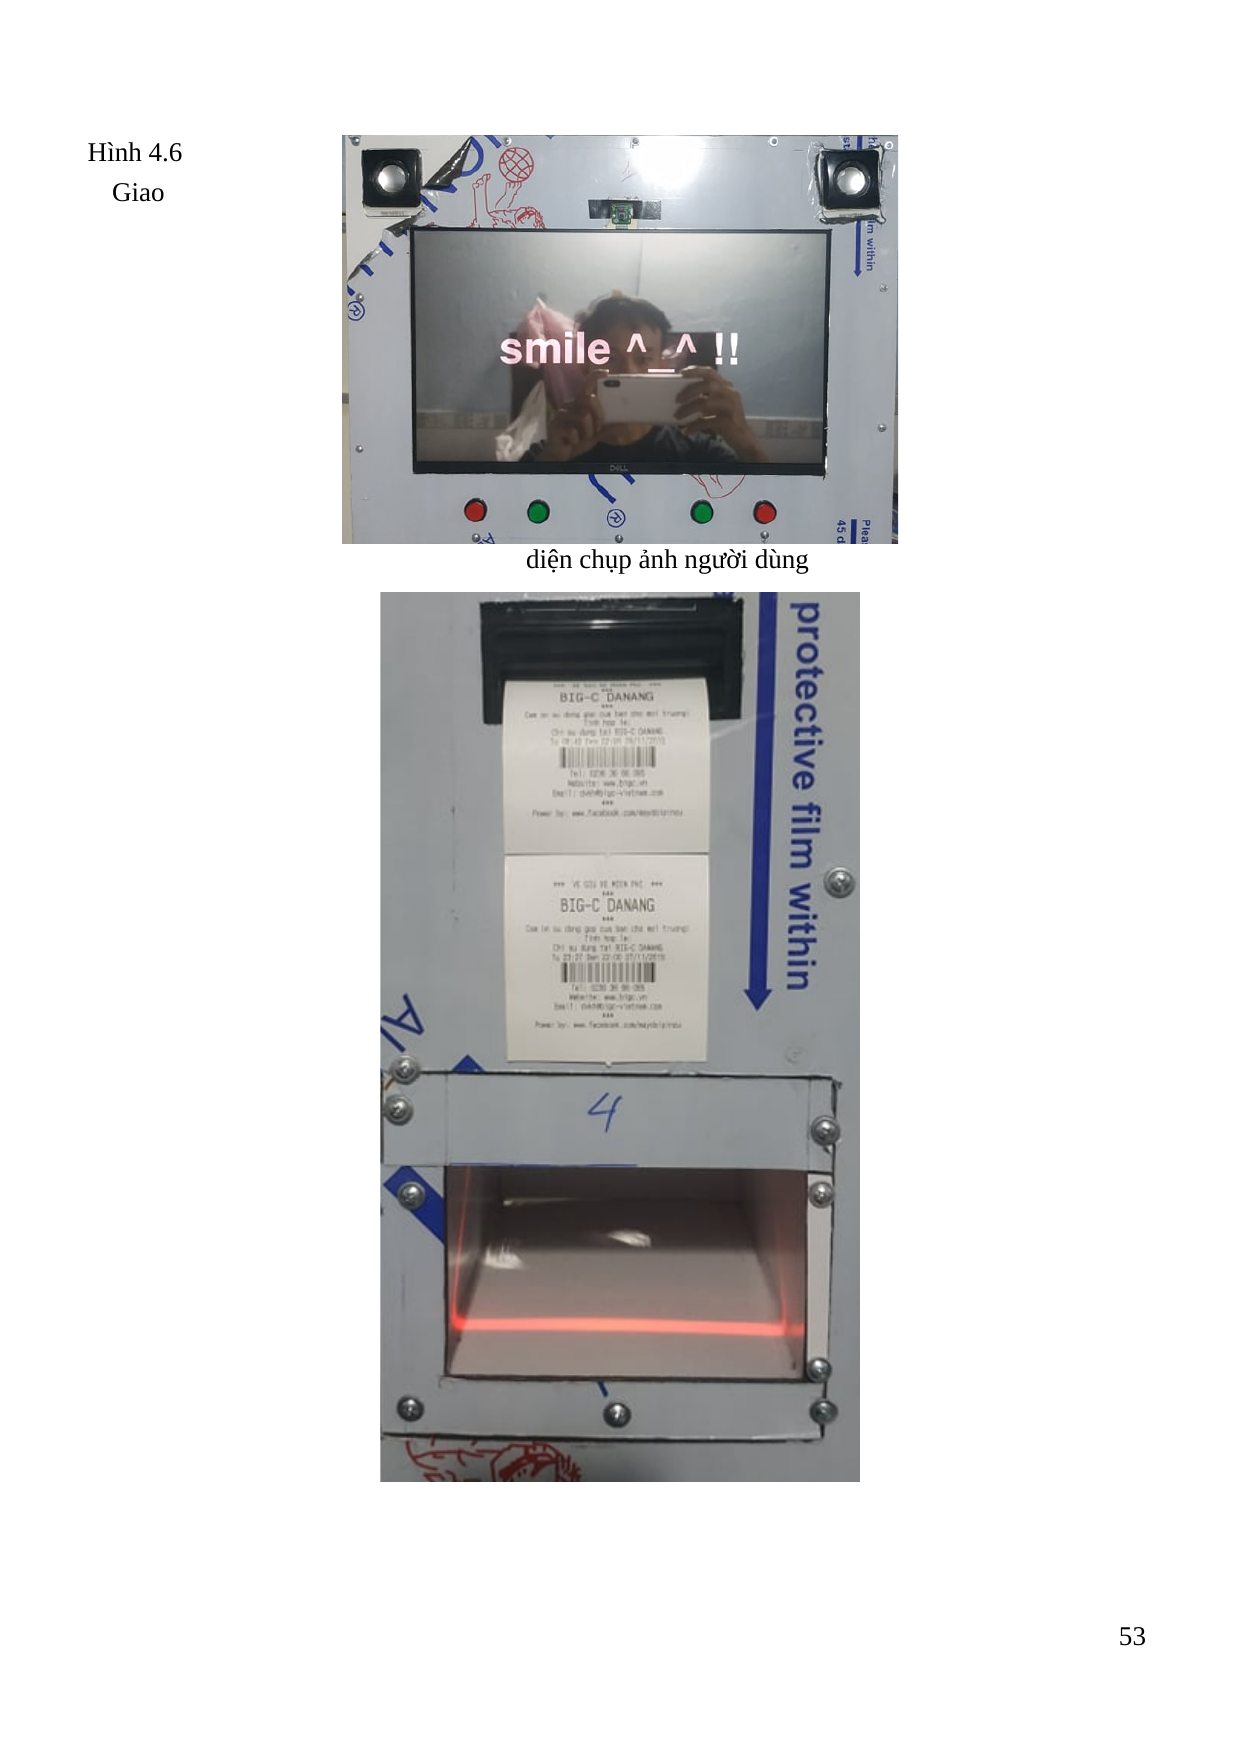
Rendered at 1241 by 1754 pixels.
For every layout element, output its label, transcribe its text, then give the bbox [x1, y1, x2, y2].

picture [380, 592, 860, 1482]
picture [342, 135, 899, 544]
